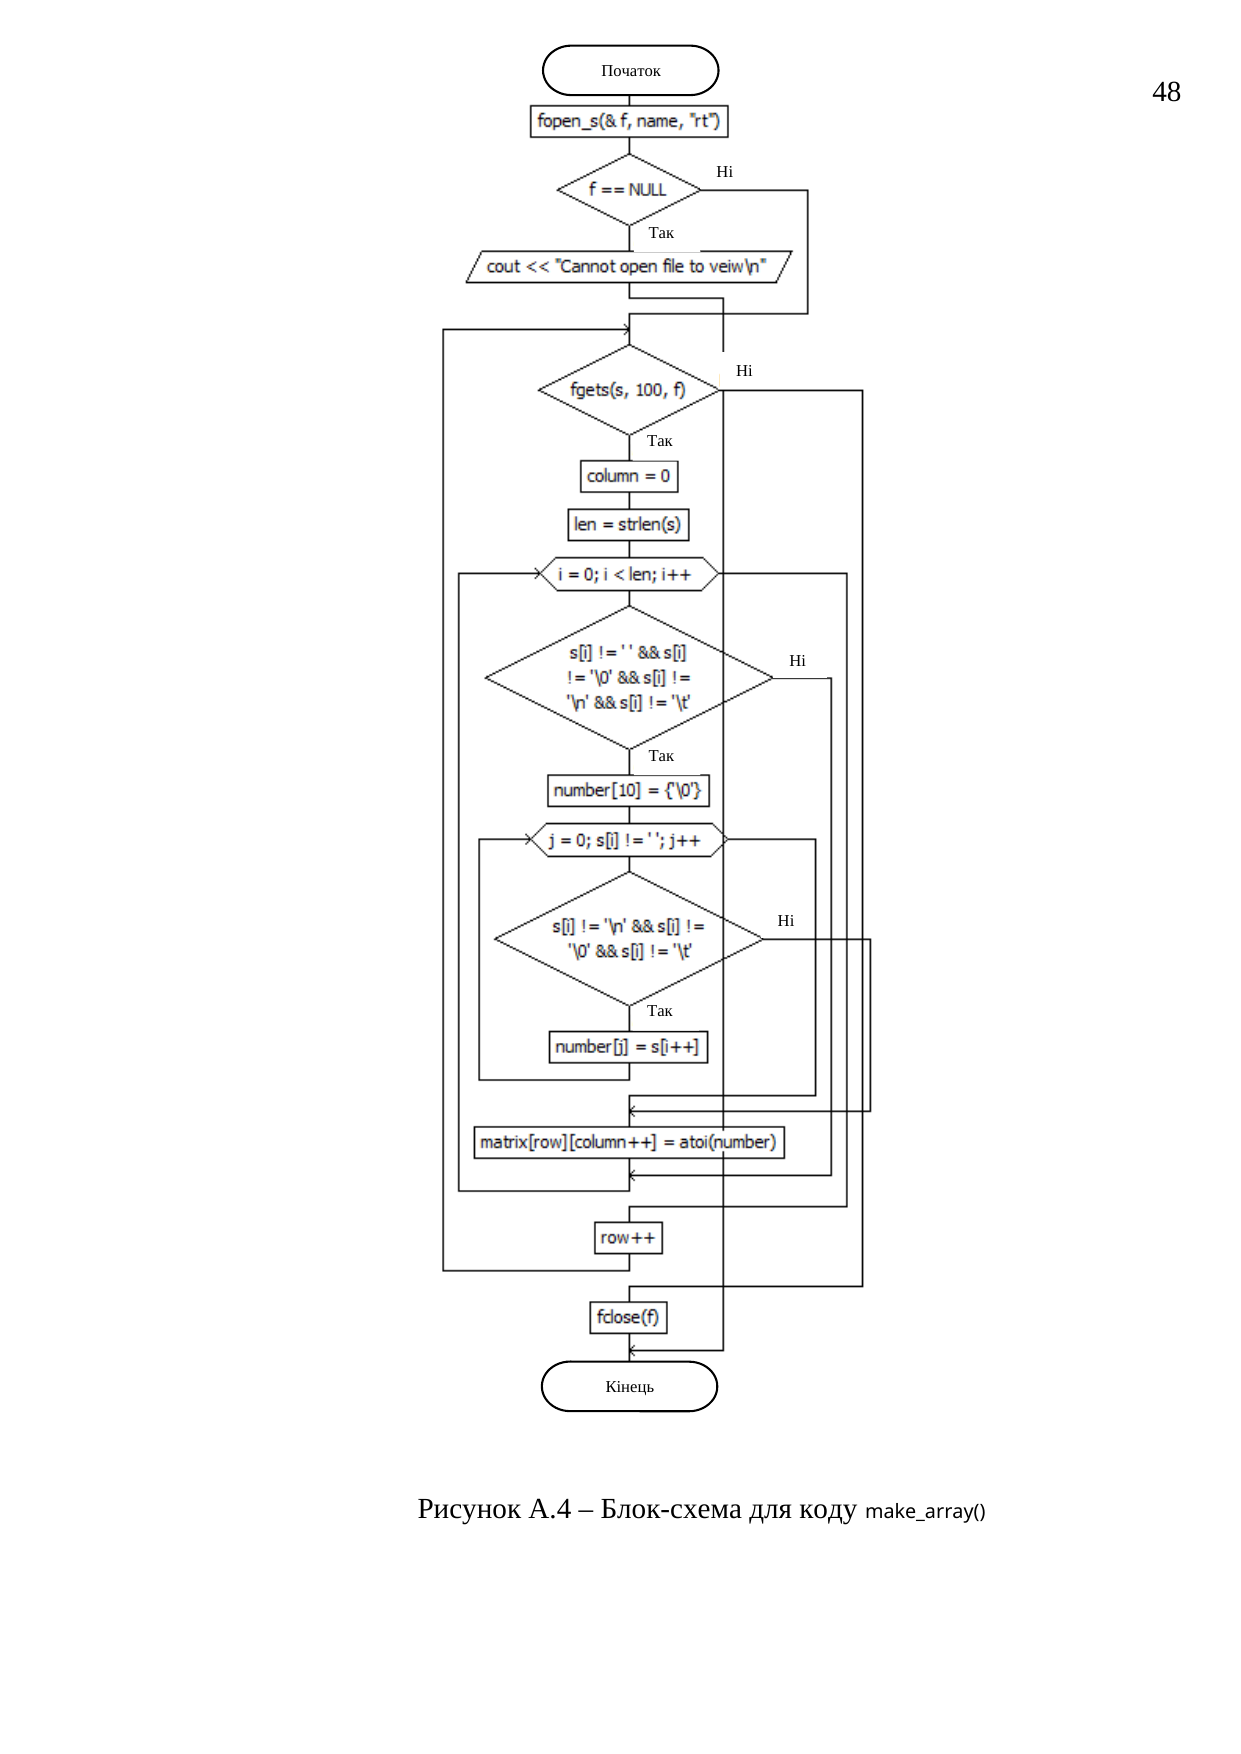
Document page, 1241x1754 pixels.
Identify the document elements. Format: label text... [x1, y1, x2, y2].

text Рисунок A.4 – Блок-схема для коду make_array() [148, 1491, 1181, 1525]
picture [427, 96, 873, 1361]
